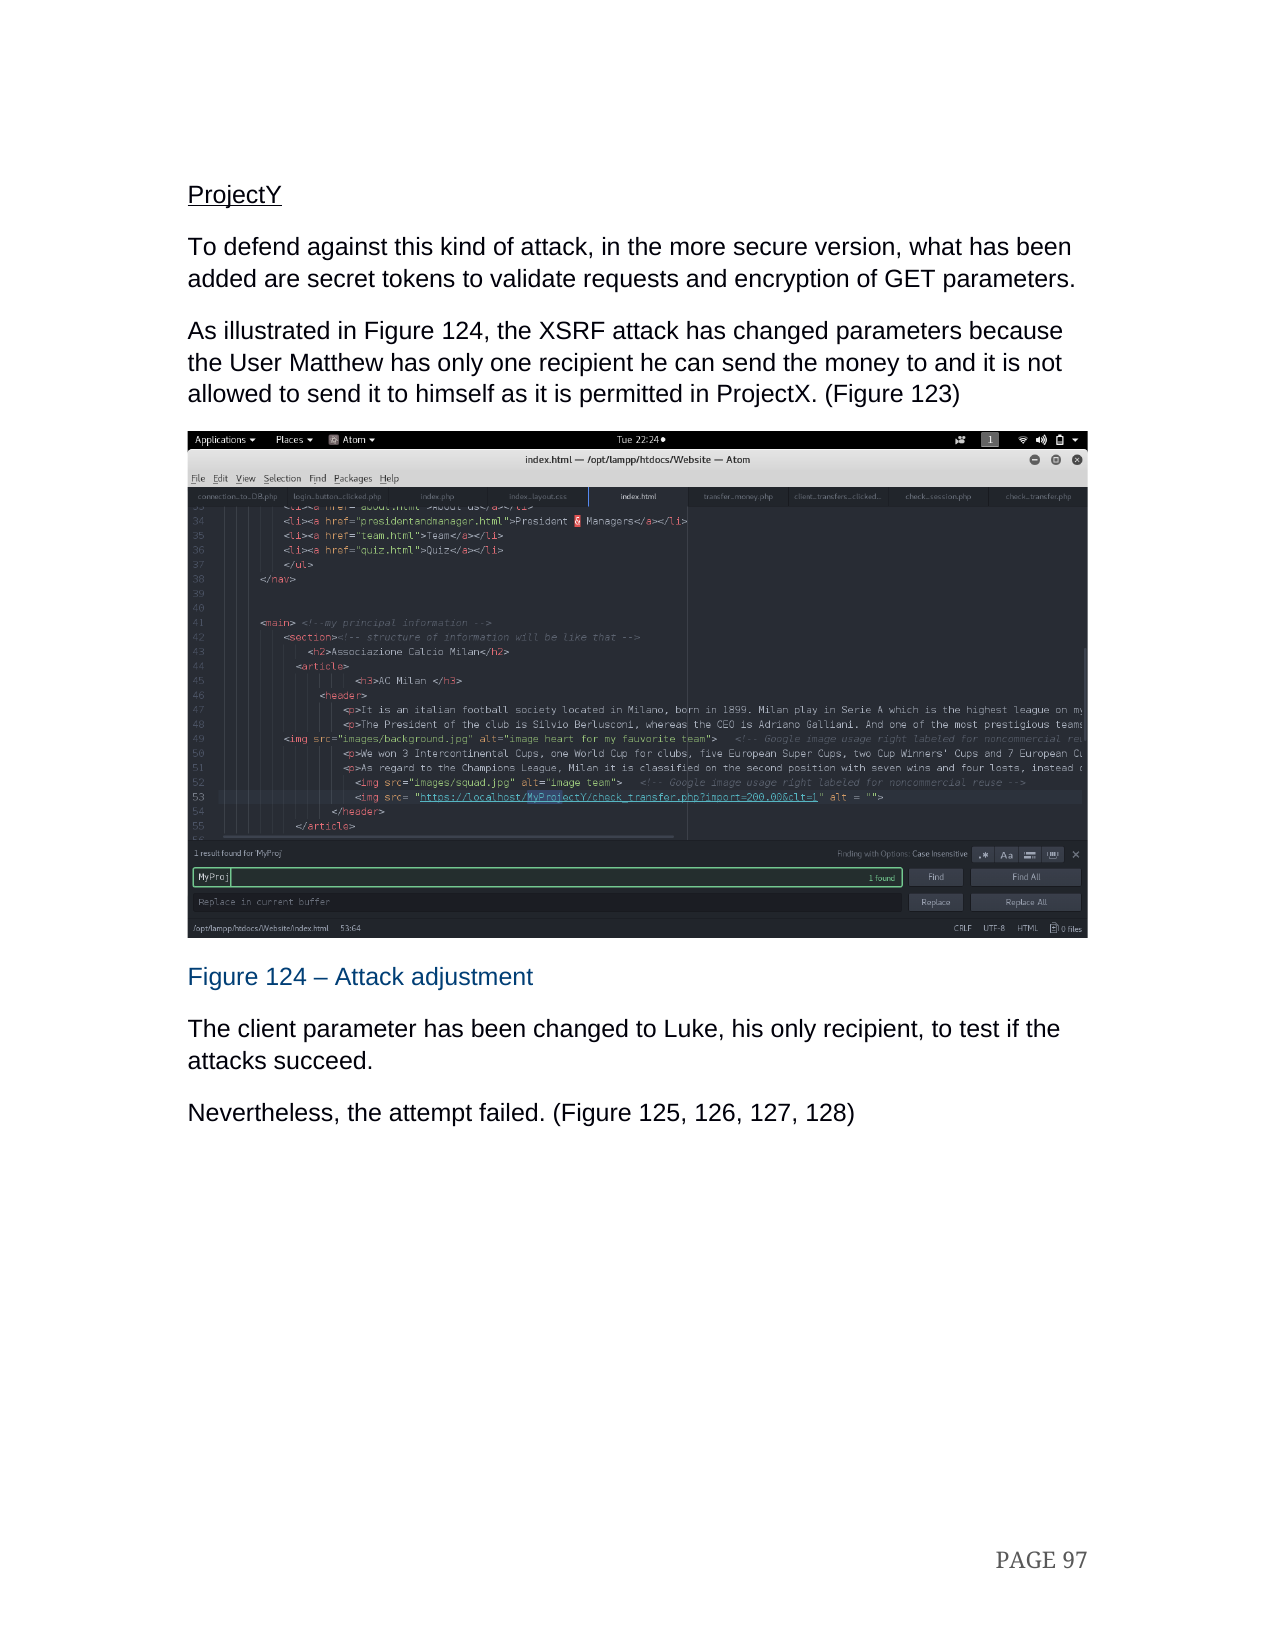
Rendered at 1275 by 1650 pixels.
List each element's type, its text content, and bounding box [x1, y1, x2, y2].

picture [187, 431, 1088, 938]
text Nevertheless, the attempt failed. (Figure 125, 126, 127, 128) [187, 1098, 1087, 1127]
text ProjectY [187, 180, 1087, 209]
text As illustrated in Figure 124, the XSRF attack has changed parameters because the User Matthew has only one recipient he can send the money to and it is not allowed to send it to himself as it is permitted in ProjectX. (Figure 123) [187, 316, 1087, 408]
text The client parameter has been changed to Luke, his only recipient, to test if the attacks succeed. [187, 1014, 1087, 1074]
text Figure 124 – Attack adjustment [187, 962, 1087, 991]
text To defend against this kind of attack, in the more secure version, what has been added are secret tokens to validate requests and encryption of GET parameters. [187, 232, 1087, 293]
